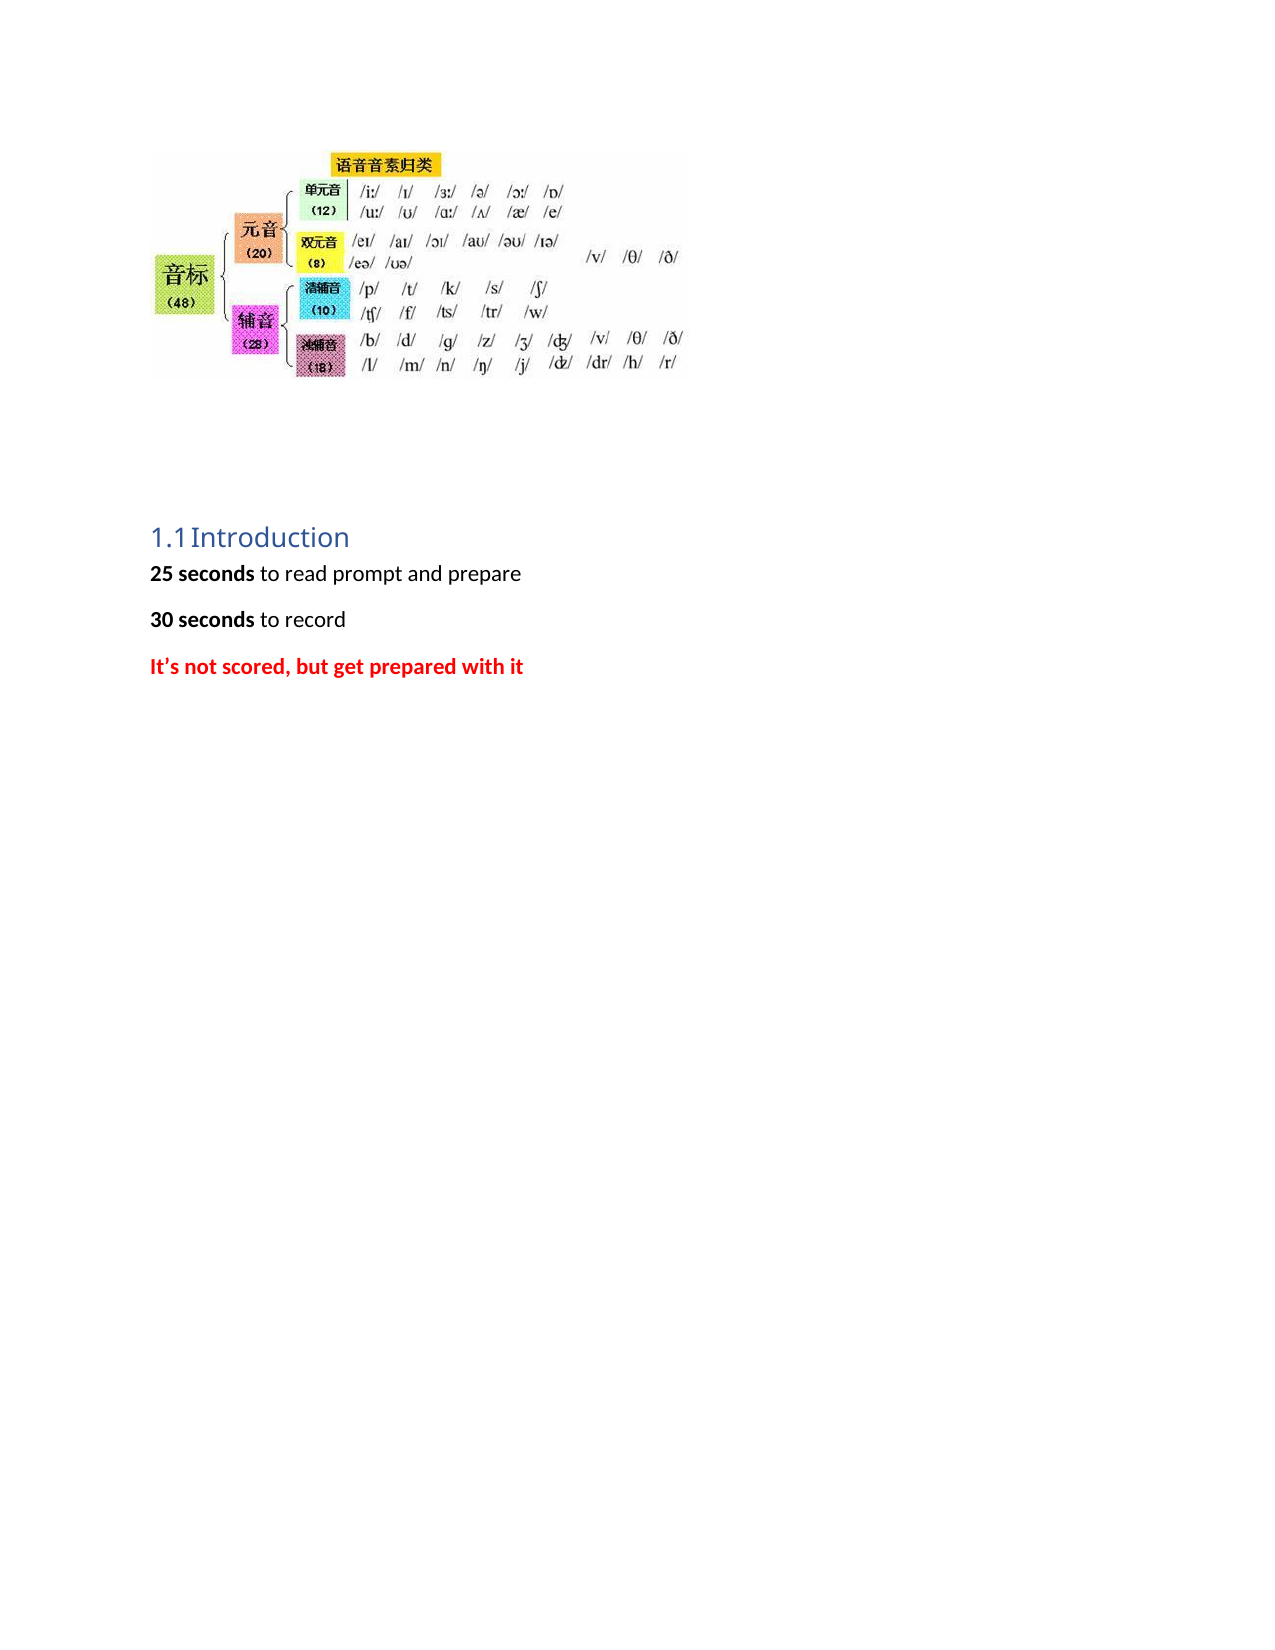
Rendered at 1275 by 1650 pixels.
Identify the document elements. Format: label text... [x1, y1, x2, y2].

text 25 seconds to read prompt and prepare [150, 559, 1125, 587]
text It’s not scored, but get prepared with it [150, 652, 1125, 680]
picture [150, 150, 691, 380]
subtitle Introduction [150, 519, 1125, 556]
text 30 seconds to record [150, 606, 1125, 633]
